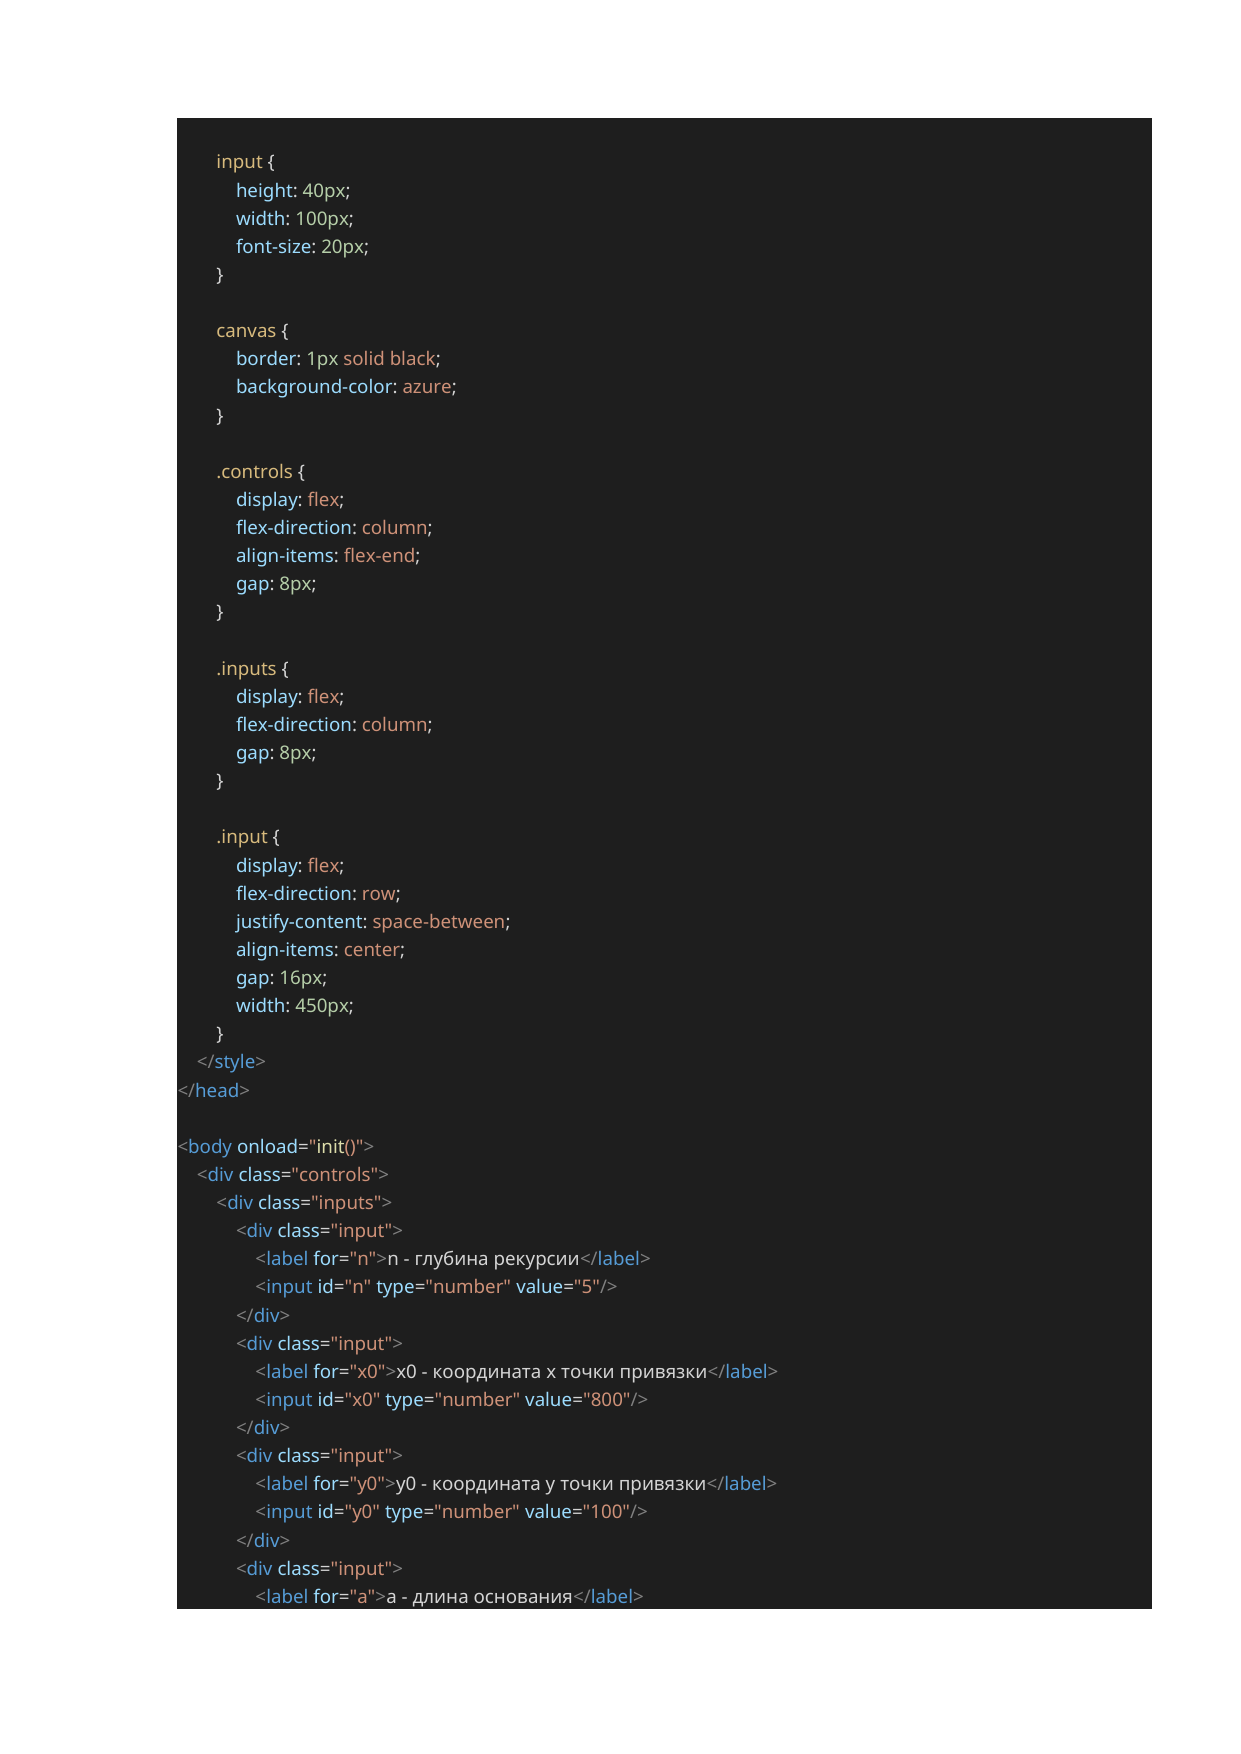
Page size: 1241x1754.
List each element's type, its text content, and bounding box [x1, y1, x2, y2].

text background-color: azure; [177, 371, 1152, 399]
text </div> [177, 1412, 1152, 1440]
text display: flex; [177, 681, 1152, 709]
text .inputs { [177, 652, 1152, 681]
text .controls { [177, 456, 1152, 484]
text display: flex; [177, 849, 1152, 877]
text border: 1px solid black; [177, 343, 1152, 371]
text gap: 16px; [177, 962, 1152, 990]
text } [177, 259, 1152, 287]
text } [177, 765, 1152, 793]
text } [177, 596, 1152, 624]
text </style> [177, 1046, 1152, 1074]
text flex-direction: row; [177, 877, 1152, 906]
text align-items: flex-end; [177, 540, 1152, 568]
text } [177, 399, 1152, 427]
text font-size: 20px; [177, 231, 1152, 259]
text gap: 8px; [177, 737, 1152, 765]
text <div class="input"> [177, 1552, 1152, 1581]
text <input id="y0" type="number" value="100"/> [177, 1496, 1152, 1524]
text </div> [177, 1524, 1152, 1552]
text width: 450px; [177, 990, 1152, 1018]
text <label for="x0">x0 - координата х точки привязки</label> [177, 1356, 1152, 1384]
text } [177, 1018, 1152, 1046]
text <div class="controls"> [177, 1159, 1152, 1187]
text <body onload="init()"> [177, 1131, 1152, 1159]
text <div class="input"> [177, 1215, 1152, 1243]
text input { [177, 146, 1152, 174]
text align-items: center; [177, 934, 1152, 962]
text <label for="y0">y0 - координата y точки привязки</label> [177, 1468, 1152, 1496]
text <label for="n">n - глубина рекурсии</label> [177, 1243, 1152, 1271]
text height: 40px; [177, 174, 1152, 202]
text </div> [177, 1299, 1152, 1327]
text <input id="n" type="number" value="5"/> [177, 1271, 1152, 1299]
text <label for="a">a - длина основания</label> [177, 1581, 1152, 1609]
text canvas { [177, 315, 1152, 343]
text justify-content: space-between; [177, 906, 1152, 934]
text gap: 8px; [177, 568, 1152, 596]
text </head> [177, 1074, 1152, 1102]
text .input { [177, 821, 1152, 849]
text width: 100px; [177, 202, 1152, 231]
text <div class="input"> [177, 1327, 1152, 1356]
text <div class="inputs"> [177, 1187, 1152, 1215]
text <div class="input"> [177, 1440, 1152, 1468]
text display: flex; [177, 484, 1152, 512]
text flex-direction: column; [177, 512, 1152, 540]
text <input id="x0" type="number" value="800"/> [177, 1384, 1152, 1412]
text flex-direction: column; [177, 709, 1152, 737]
